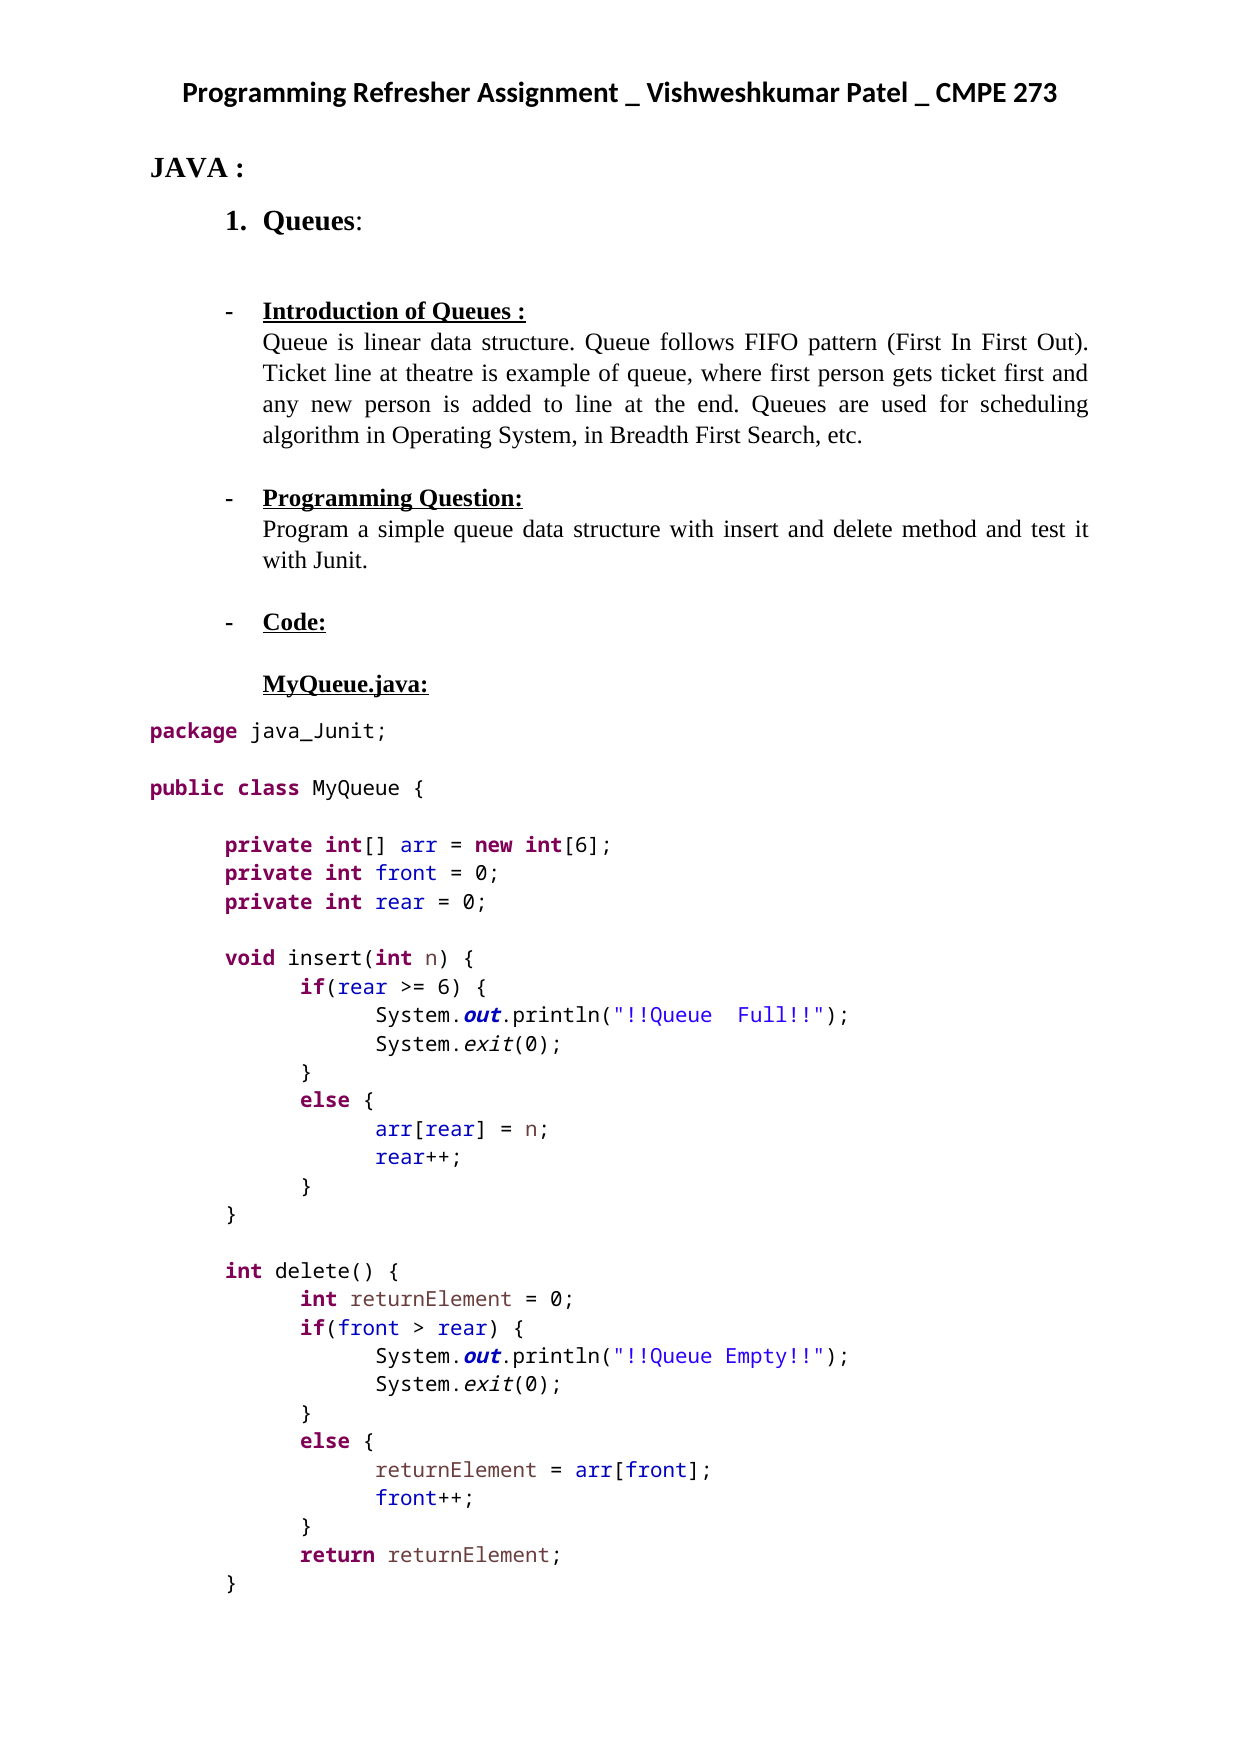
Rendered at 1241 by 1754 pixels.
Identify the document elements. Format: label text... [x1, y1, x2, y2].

text } [150, 1398, 1090, 1426]
text else { [150, 1086, 1090, 1114]
text public class MyQueue { [150, 773, 1090, 802]
text } [150, 1568, 1090, 1597]
text void insert(int n) { [150, 943, 1090, 972]
text private int front = 0; [150, 858, 1090, 887]
text package java_Junit; [150, 717, 1090, 745]
text System.exit(0); [150, 1029, 1090, 1057]
text } [150, 1057, 1090, 1086]
text arr[rear] = n; [150, 1114, 1090, 1142]
text System.exit(0); [150, 1369, 1090, 1398]
text } [150, 1512, 1090, 1540]
text int delete() { [150, 1256, 1090, 1284]
list Queue is linear data structure. Queue follows FIFO pattern (First In First Out). Ticket line at theatre is example of queue, where first person gets ticket first and any new person is added to line at the end. Queues are used for scheduling algorithm in Operating System, in Breadth First Search, etc. [262, 327, 1090, 449]
text front++; [150, 1483, 1090, 1512]
text } [150, 1171, 1090, 1199]
text JAVA : [150, 150, 1090, 183]
text System.out.println("!!Queue Full!!"); [150, 1000, 1090, 1029]
text int returnElement = 0; [150, 1284, 1090, 1313]
text returnElement = arr[front]; [150, 1455, 1090, 1483]
text if(front > rear) { [150, 1313, 1090, 1341]
list Introduction of Queues : [225, 296, 1090, 325]
list Programming Question: [225, 483, 1090, 511]
list Code: [225, 607, 1090, 636]
text if(rear >= 6) { [150, 972, 1090, 1000]
text return returnElement; [150, 1540, 1090, 1568]
text private int[] arr = new int[6]; [150, 830, 1090, 858]
text rear++; [150, 1142, 1090, 1171]
list Program a simple queue data structure with insert and delete method and test it with Junit. [262, 514, 1090, 573]
list MyQueue.java: [262, 669, 1090, 698]
text else { [150, 1426, 1090, 1455]
list Queues: [225, 203, 1090, 236]
text private int rear = 0; [150, 887, 1090, 915]
text System.out.println("!!Queue Empty!!"); [150, 1341, 1090, 1369]
text } [150, 1199, 1090, 1228]
